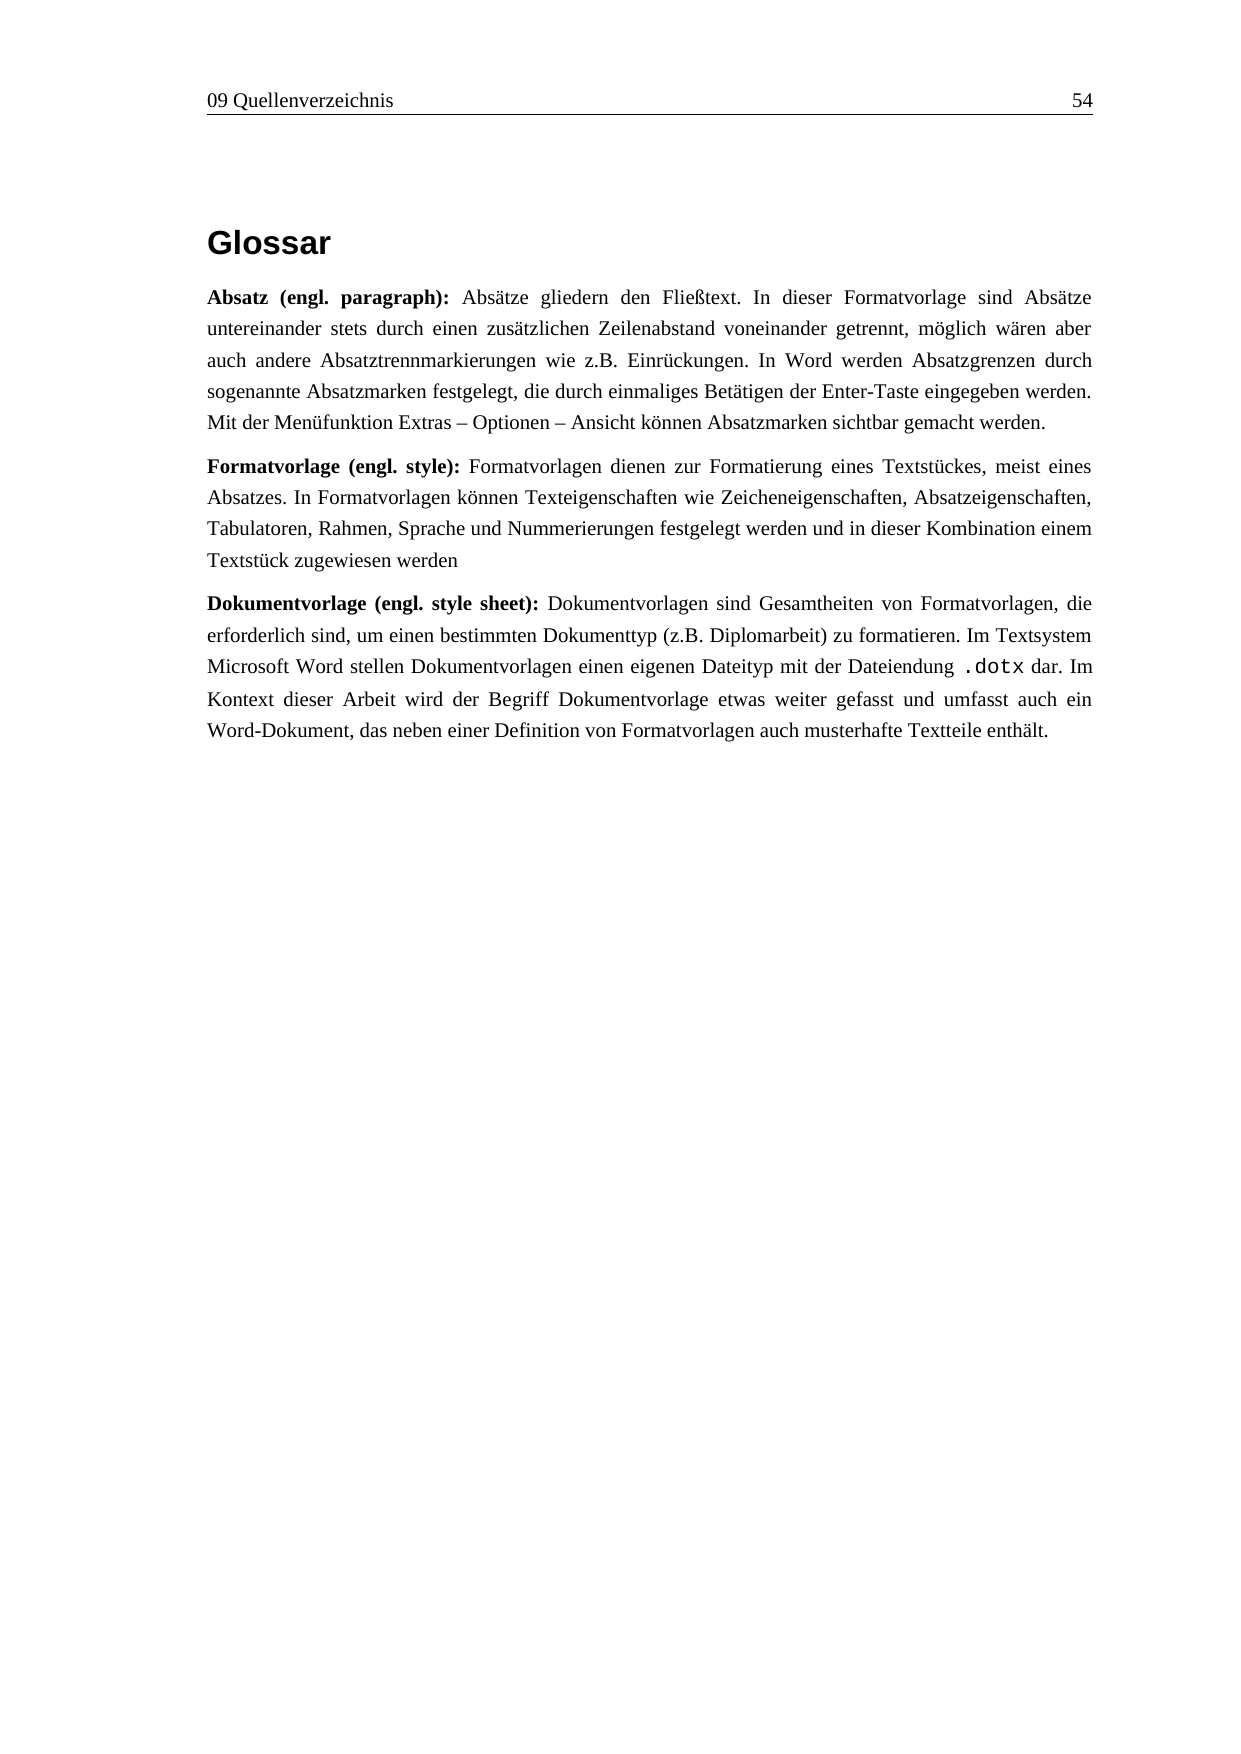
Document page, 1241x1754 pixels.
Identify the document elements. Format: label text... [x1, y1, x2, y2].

text Absatz (engl. paragraph): Absätze gliedern den Fließtext. In dieser Formatvorlage sind Absätze untereinander stets durch einen zusätzlichen Zeilenabstand voneinander getrennt, möglich wären aber auch andere Absatztrennmarkierungen wie z.B. Einrückungen. In Word werden Absatzgrenzen durch sogenannte Absatzmarken festgelegt, die durch einmaliges Betätigen der Enter-Taste eingegeben werden. Mit der Menüfunktion Extras – Optionen – Ansicht können Absatzmarken sichtbar gemacht werden. [207, 285, 1093, 434]
text Dokumentvorlage (engl. style sheet): Dokumentvorlagen sind Gesamtheiten von Formatvorlagen, die erforderlich sind, um einen bestimmten Dokumenttyp (z.B. Diplomarbeit) zu formatieren. Im Textsystem Microsoft Word stellen Dokumentvorlagen einen eigenen Dateityp mit der Dateiendung .dotx dar. Im Kontext dieser Arbeit wird der Begriff Dokumentvorlage etwas weiter gefasst und umfasst auch ein Word-Dokument, das neben einer Definition von Formatvorlagen auch musterhafte Textteile enthält. [207, 591, 1093, 742]
text Formatvorlage (engl. style): Formatvorlagen dienen zur Formatierung eines Textstückes, meist eines Absatzes. In Formatvorlagen können Texteigenschaften wie Zeicheneigenschaften, Absatzeigenschaften, Tabulatoren, Rahmen, Sprache und Nummerierungen festgelegt werden und in dieser Kombination einem Textstück zugewiesen werden [207, 454, 1093, 572]
subtitle Glossar [207, 223, 1093, 261]
